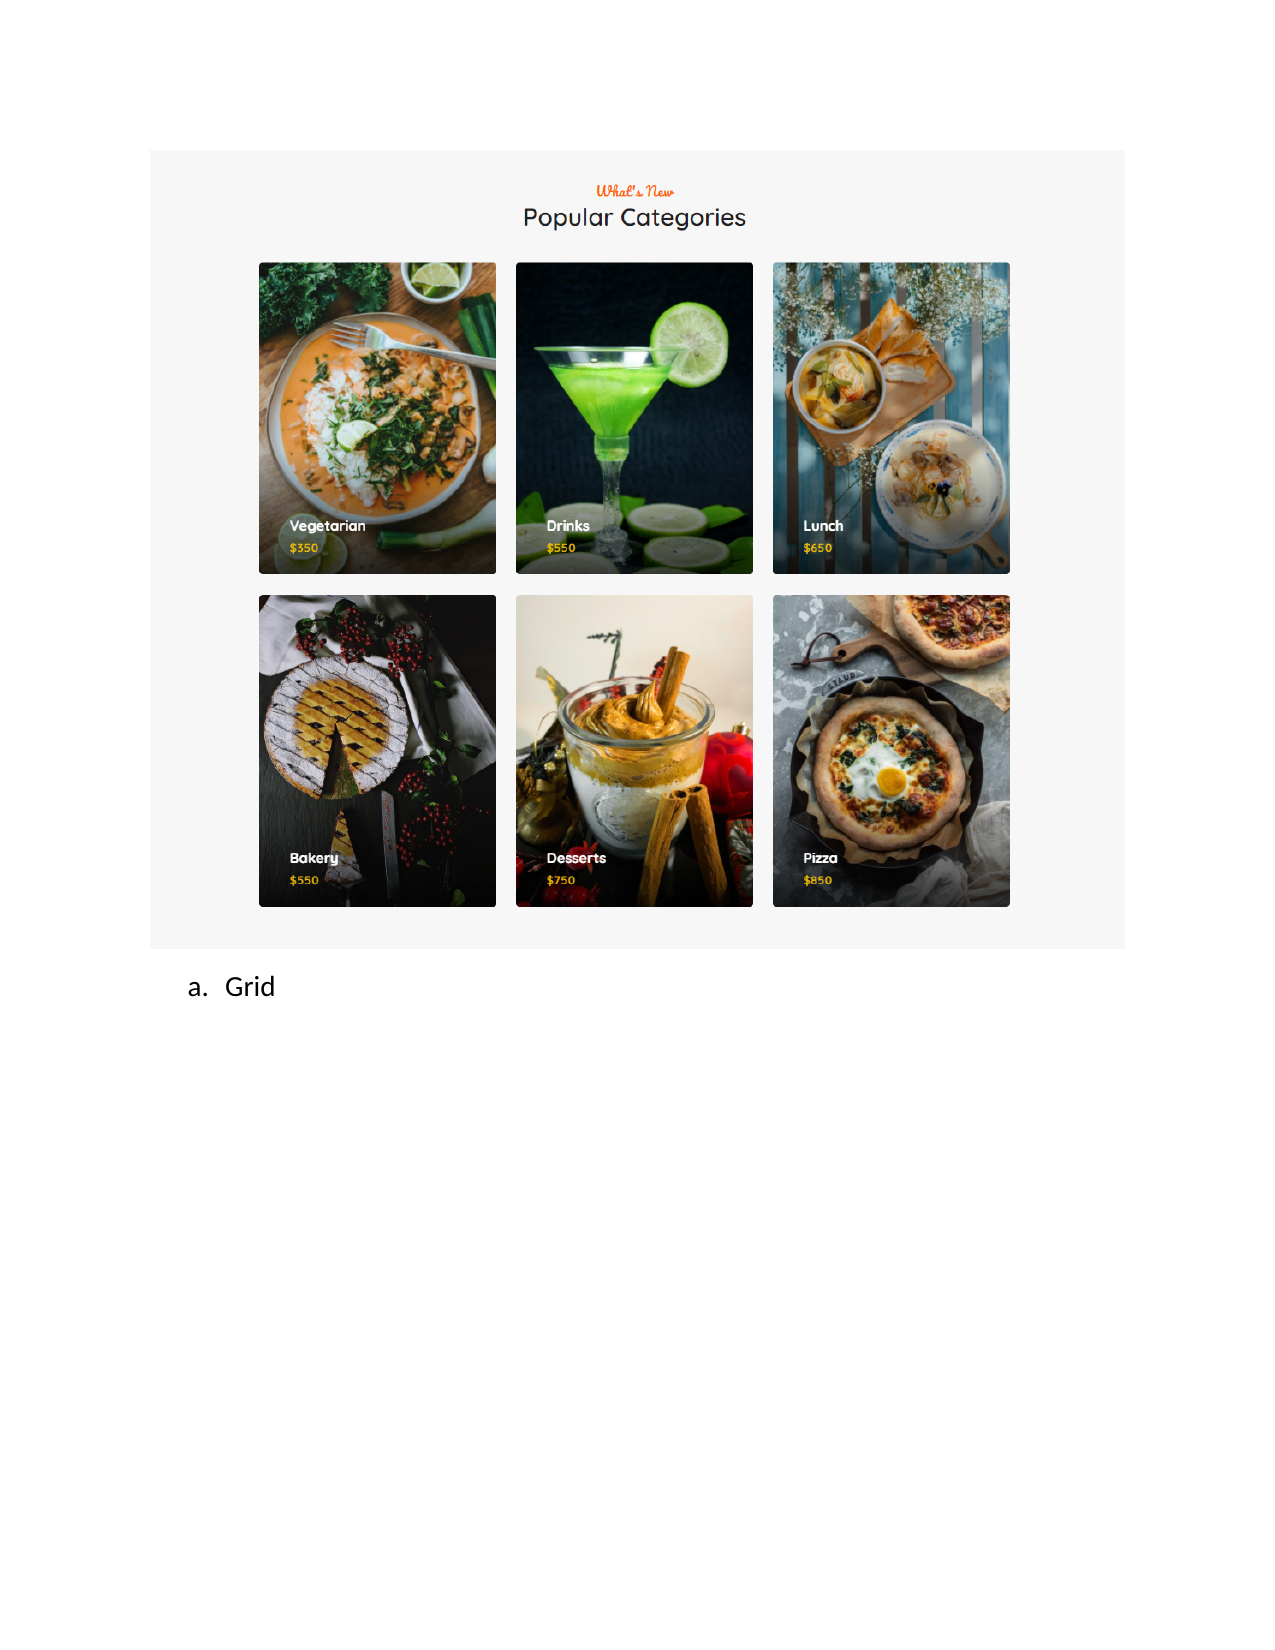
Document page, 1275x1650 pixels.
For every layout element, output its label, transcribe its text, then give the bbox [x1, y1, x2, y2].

picture [150, 150, 1125, 949]
list Grid [187, 968, 1125, 1003]
